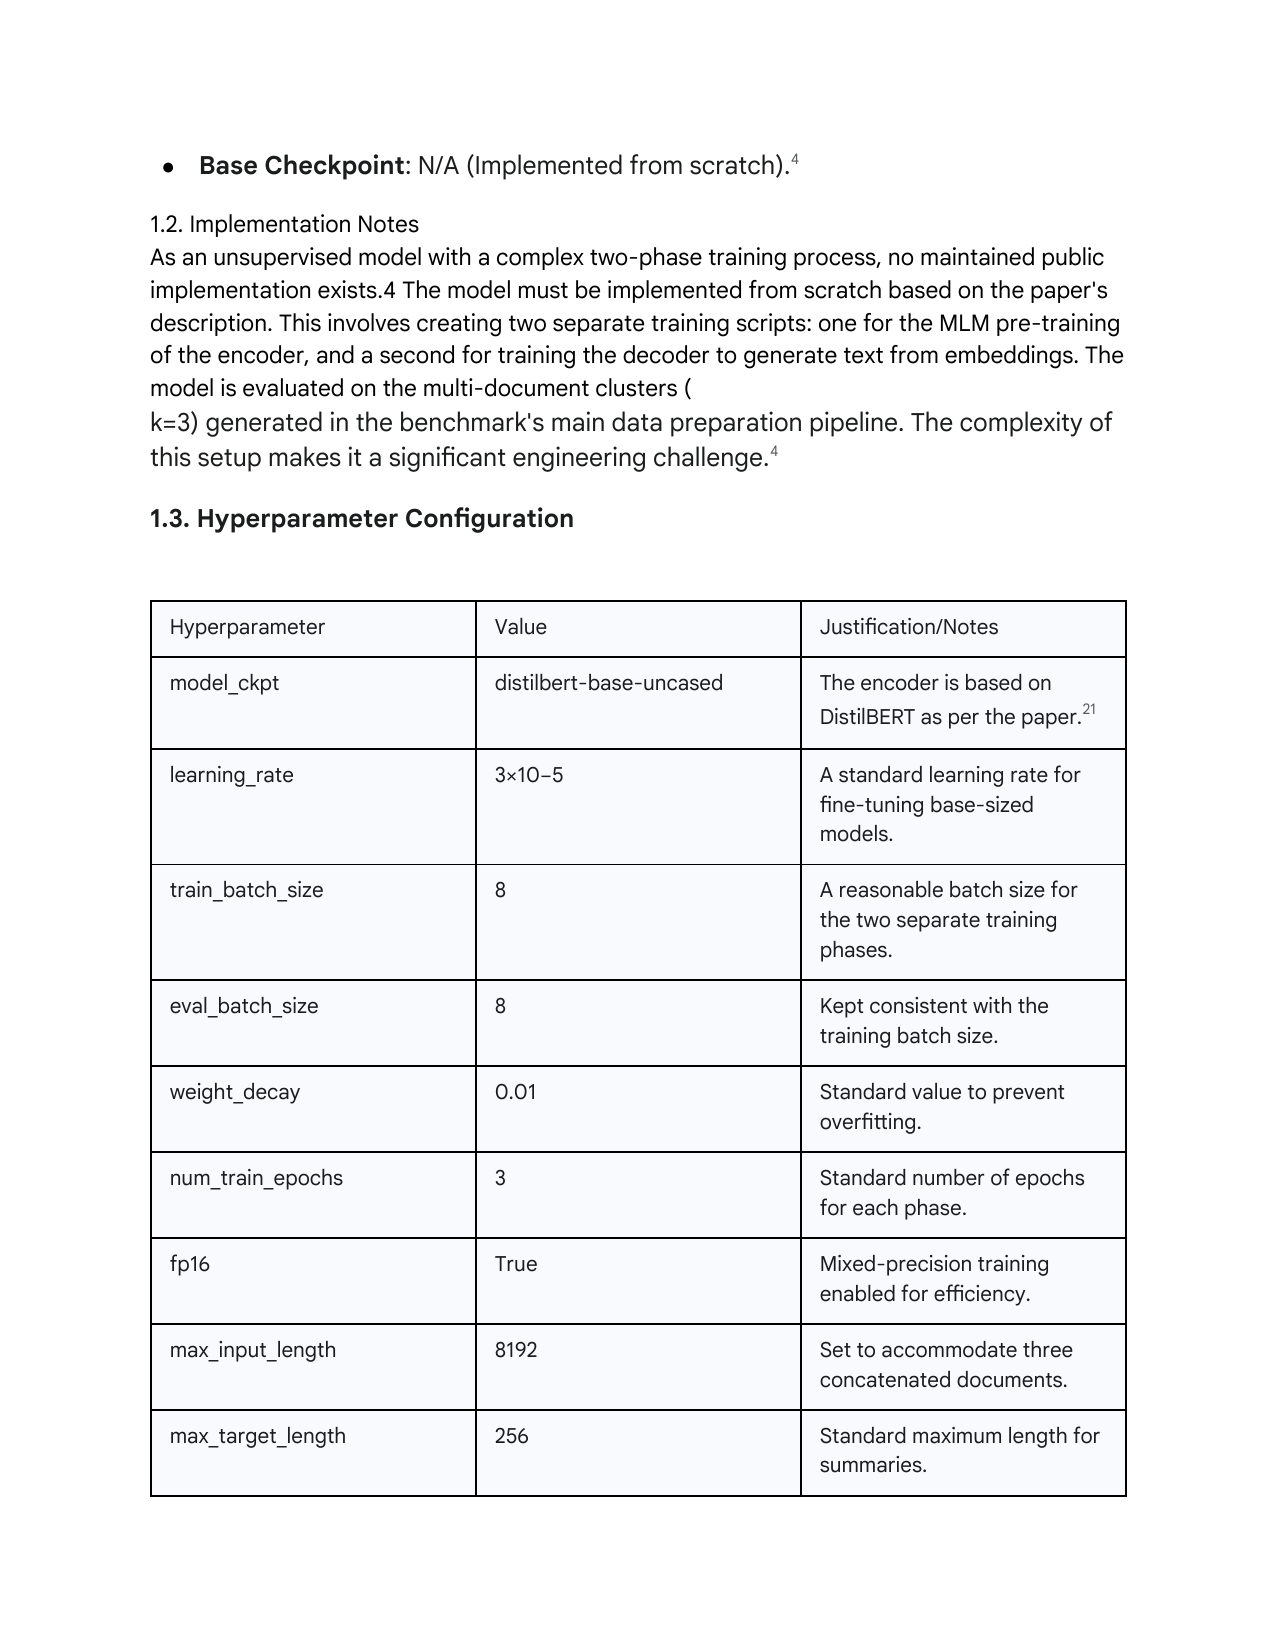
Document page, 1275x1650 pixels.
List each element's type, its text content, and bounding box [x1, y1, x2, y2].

table_cell A reasonable batch size for the two separate training phases. [802, 865, 1125, 979]
list Base Checkpoint: N/A (Implemented from scratch).4 [161, 150, 1125, 181]
text 1.3. Hyperparameter Configuration [150, 503, 1125, 535]
table_cell Set to accommodate three concatenated documents. [802, 1325, 1125, 1409]
table_cell 3 [477, 1153, 800, 1237]
table_cell Kept consistent with the training batch size. [802, 981, 1125, 1065]
table_cell Standard number of epochs for each phase. [802, 1153, 1125, 1237]
table_cell 8192 [477, 1325, 800, 1409]
text k=3) generated in the benchmark's main data preparation pipeline. The complexity of this setup makes it a significant engineering challenge.4 [150, 407, 1125, 474]
table_cell 0.01 [477, 1067, 800, 1151]
table_cell Standard maximum length for summaries. [802, 1411, 1125, 1495]
table_cell fp16 [152, 1239, 475, 1323]
table_cell num_train_epochs [152, 1153, 475, 1237]
table_cell 256 [477, 1411, 800, 1495]
table_cell The encoder is based on DistilBERT as per the paper.21 [802, 658, 1125, 748]
table_cell learning_rate [152, 750, 475, 864]
text As an unsupervised model with a complex two-phase training process, no maintained public implementation exists.4 The model must be implemented from scratch based on the paper's description. This involves creating two separate training scripts: one for the MLM pre-training of the encoder, and a second for training the decoder to generate text from embeddings. The model is evaluated on the multi-document clusters ( [150, 243, 1125, 403]
table_cell Mixed-precision training enabled for efficiency. [802, 1239, 1125, 1323]
table_cell distilbert-base-uncased [477, 658, 800, 748]
table_cell model_ckpt [152, 658, 475, 748]
table_cell 8 [477, 865, 800, 979]
table_header Hyperparameter [152, 602, 475, 656]
table_cell max_target_length [152, 1411, 475, 1495]
table_header Justification/Notes [802, 602, 1125, 656]
text 1.2. Implementation Notes [150, 211, 1125, 239]
table_cell eval_batch_size [152, 981, 475, 1065]
table_header Value [477, 602, 800, 656]
table_cell 3×10−5 [477, 750, 800, 864]
table_cell True [477, 1239, 800, 1323]
table_cell Standard value to prevent overfitting. [802, 1067, 1125, 1151]
table_cell train_batch_size [152, 865, 475, 979]
table_cell A standard learning rate for fine-tuning base-sized models. [802, 750, 1125, 864]
table_cell max_input_length [152, 1325, 475, 1409]
table_cell weight_decay [152, 1067, 475, 1151]
table_cell 8 [477, 981, 800, 1065]
